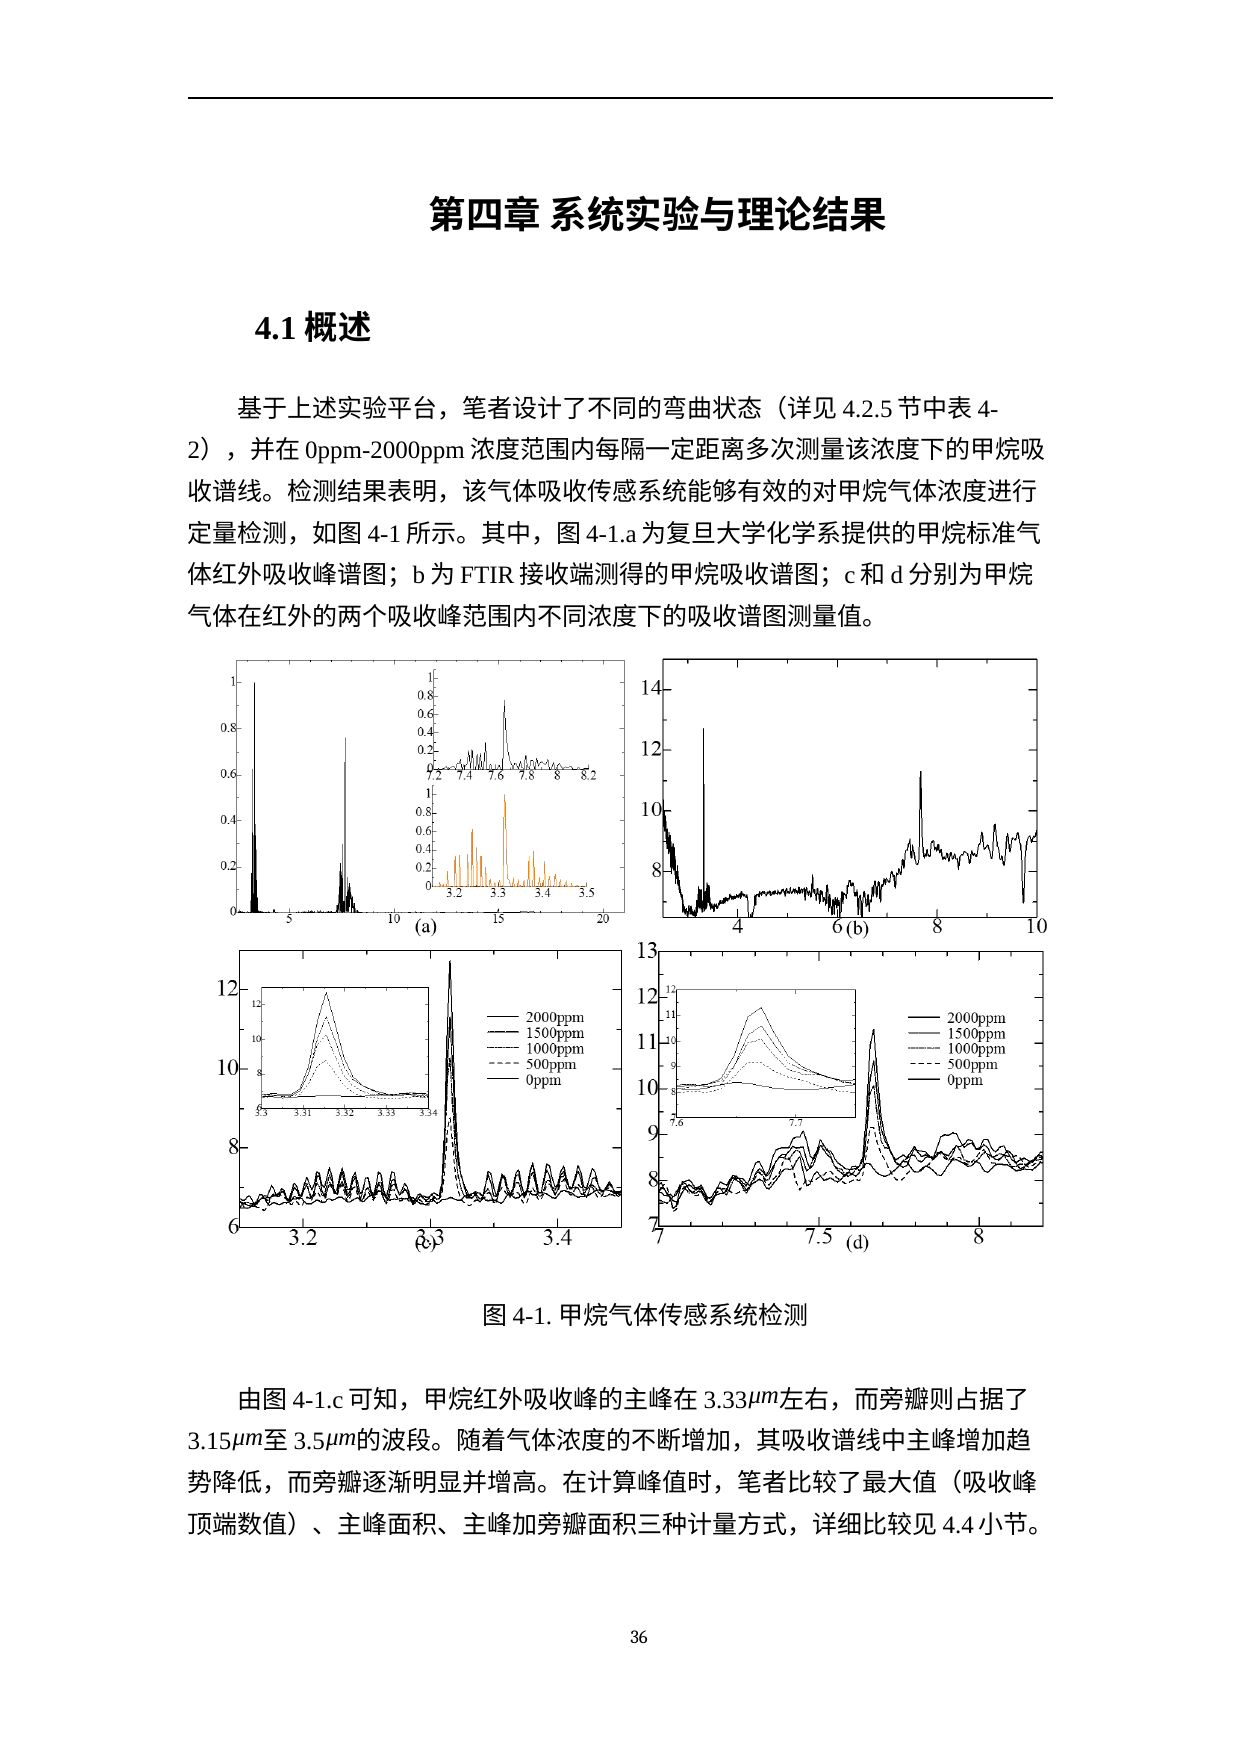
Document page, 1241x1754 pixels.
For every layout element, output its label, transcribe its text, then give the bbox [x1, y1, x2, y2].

text 图4-1. 甲烷气体传感系统检测 [187, 1291, 1053, 1333]
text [187, 1375, 1053, 1541]
subtitle 第四章 系统实验与理论结果 [187, 185, 1053, 240]
text 基于上述实验平台，笔者设计了不同的弯曲状态（详见4.2.5节中表4-2），并在0ppm-2000ppm浓度范围内每隔一定距离多次测量该浓度下的甲烷吸收谱线。检测结果表明，该气体吸收传感系统能够有效的对甲烷气体浓度进行定量检测，如图4-1所示。其中，图4-1.a为复旦大学化学系提供的甲烷标准气体红外吸收峰谱图；b为FTIR接收端测得的甲烷吸收谱图；c和d分别为甲烷气体在红外的两个吸收峰范围内不同浓度下的吸收谱图测量值。 [187, 384, 1053, 633]
subtitle 4.1 概述 [187, 301, 1053, 349]
picture [187, 633, 1074, 1277]
